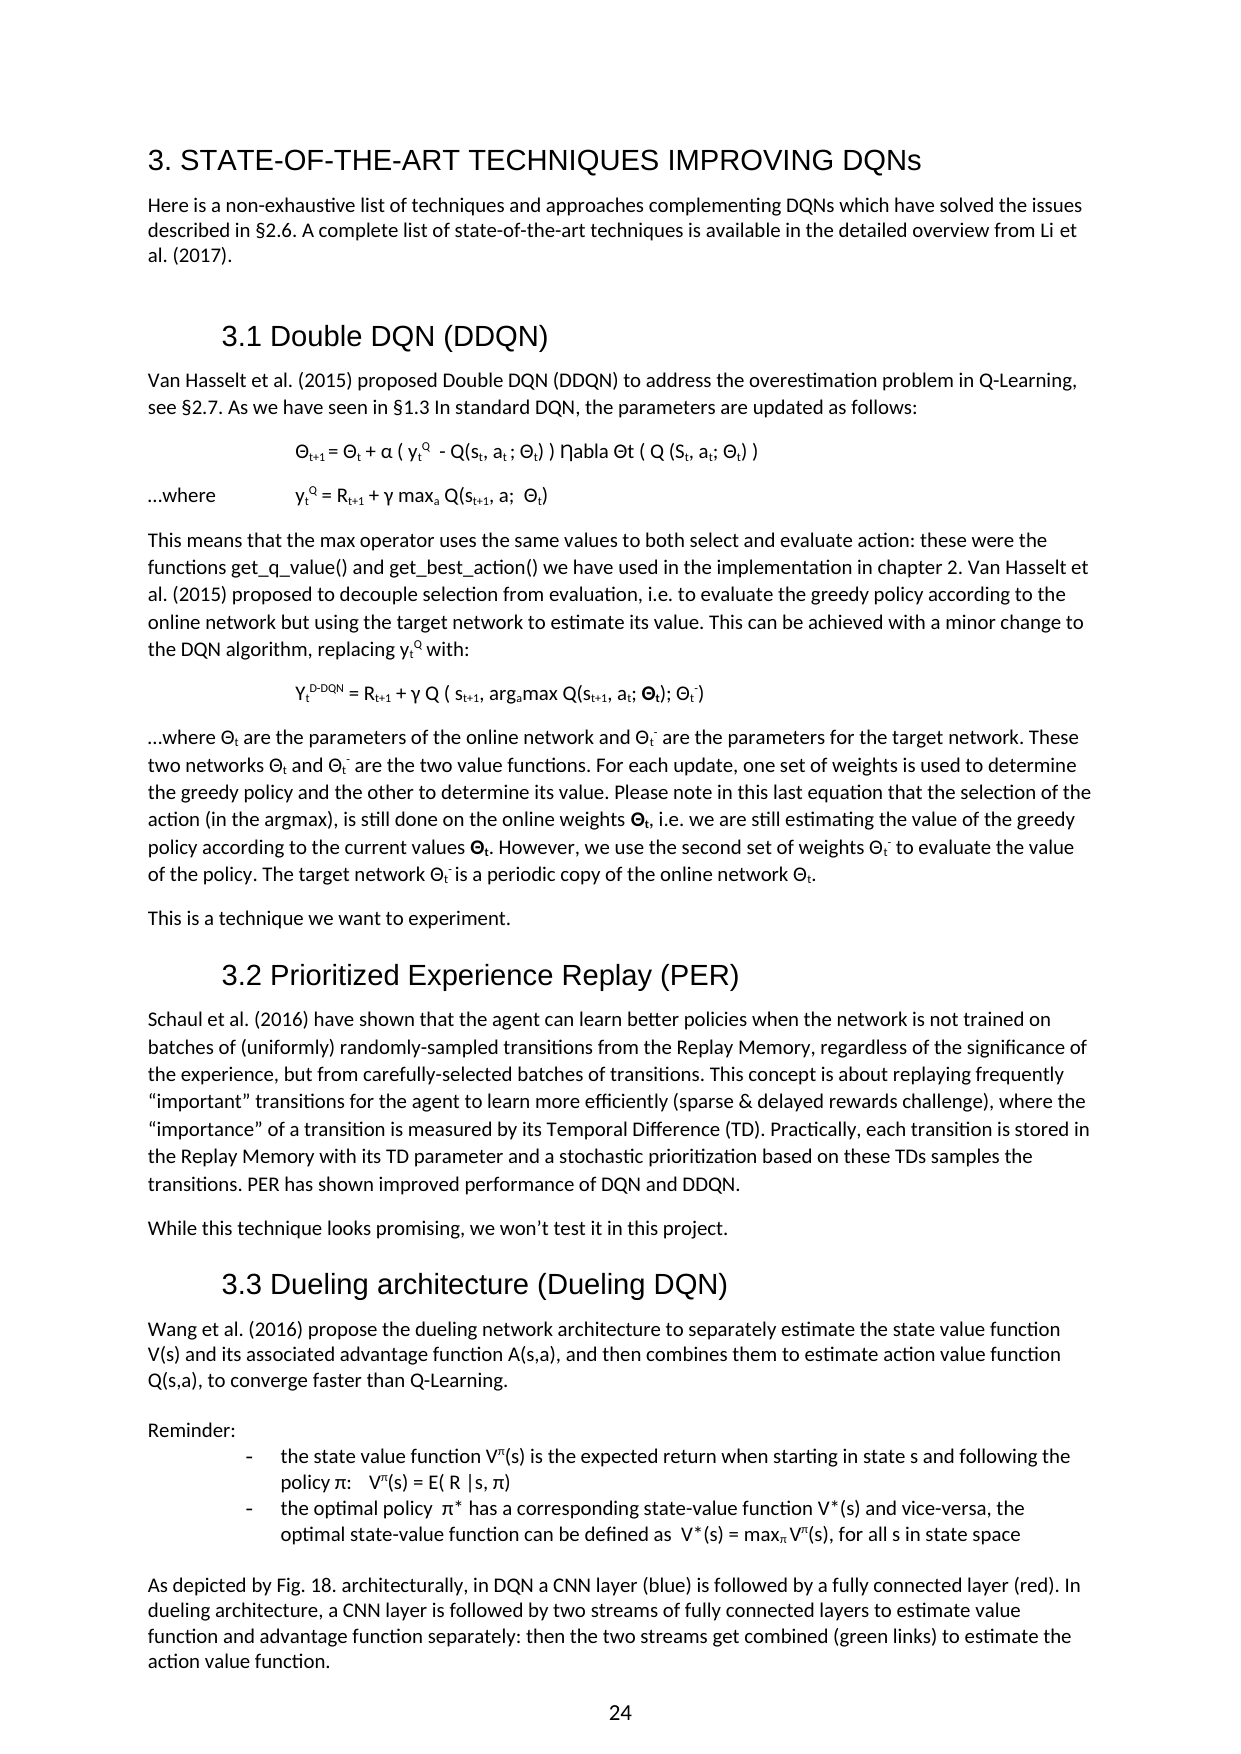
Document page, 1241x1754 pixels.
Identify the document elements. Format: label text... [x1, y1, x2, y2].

subtitle 3.1 Double DQN (DDQN) [148, 318, 1093, 352]
text …where Θt are the parameters of the online network and Θt- are the parameters for the target network. These two networks Θt and Θt- are the two value functions. For each update, one set of weights is used to determine the greedy policy and the other to determine its value. Please note in this last equation that the selection of the action (in the argmax), is still done on the online weights Θt, i.e. we are still estimating the value of the greedy policy according to the current values Θt. However, we use the second set of weights Θt- to evaluate the value of the policy. The target network Θt- is a periodic copy of the online network Θt. [148, 724, 1093, 887]
text Θt+1 = Θt + α ( ytQ - Q(st, at ; Θt) ) Ƞabla Θt ( Q (St, at; Θt) ) [221, 439, 1093, 464]
list the state value function Vπ(s) is the expected return when starting in state s and following the policy π: Vπ(s) = E( R |s, π) [243, 1443, 1093, 1495]
text Schaul et al. (2016) have shown that the agent can learn better policies when the network is not trained on batches of (uniformly) randomly-sampled transitions from the Replay Memory, regardless of the significance of the experience, but from carefully-selected batches of transitions. This concept is about replaying frequently “important” transitions for the agent to learn more efficiently (sparse & delayed rewards challenge), where the “importance” of a transition is measured by its Temporal Difference (TD). Practically, each transition is stored in the Replay Memory with its TD parameter and a stochastic prioritization based on these TDs samples the transitions. PER has shown improved performance of DQN and DDQN. [148, 1007, 1093, 1196]
text This means that the max operator uses the same values to both select and evaluate action: these were the functions get_q_value() and get_best_action() we have used in the implementation in chapter 2. Van Hasselt et al. (2015) proposed to decouple selection from evaluation, i.e. to evaluate the greedy policy according to the online network but using the target network to estimate its value. This can be achieved with a minor change to the DQN algorithm, replacing ytQ with: [148, 527, 1093, 662]
subtitle 3.3 Dueling architecture (Dueling DQN) [148, 1267, 1093, 1301]
subtitle 3.2 Prioritized Experience Replay (PER) [148, 958, 1093, 991]
text Wang et al. (2016) propose the dueling network architecture to separately estimate the state value function V(s) and its associated advantage function A(s,a), and then combines them to estimate action value function Q(s,a), to converge faster than Q-Learning. [148, 1316, 1093, 1392]
text Here is a non-exhaustive list of techniques and approaches complementing DQNs which have solved the issues described in §2.6. A complete list of state-of-the-art techniques is available in the detailed overview from Li et al. (2017). [148, 192, 1093, 268]
text Van Hasselt et al. (2015) proposed Double DQN (DDQN) to address the overestimation problem in Q-Learning, see §2.7. As we have seen in §1.3 In standard DQN, the parameters are updated as follows: [148, 367, 1093, 420]
text YtD-DQN = Rt+1 + γ Q ( st+1, argamax Q(st+1, at; Θt); Θt-) [221, 680, 1093, 706]
text While this technique looks promising, we won’t test it in this project. [148, 1215, 1093, 1240]
text This is a technique we want to experiment. [148, 906, 1093, 931]
text As depicted by Fig. 18. architecturally, in DQN a CNN layer (blue) is followed by a fully connected layer (red). In dueling architecture, a CNN layer is followed by two streams of fully connected layers to estimate value function and advantage function separately: then the two streams get combined (green links) to estimate the action value function. [148, 1572, 1093, 1674]
text …where ytQ = Rt+1 + γ maxa Q(st+1, a; Θt) [148, 483, 1093, 508]
text Reminder: [148, 1418, 1093, 1443]
list the optimal policy π* has a corresponding state-value function V*(s) and vice-versa, the optimal state-value function can be defined as V*(s) = maxπ Vπ(s), for all s in state space [243, 1495, 1093, 1547]
subtitle 3. STATE-OF-THE-ART TECHNIQUES IMPROVING DQNs [148, 143, 1093, 177]
